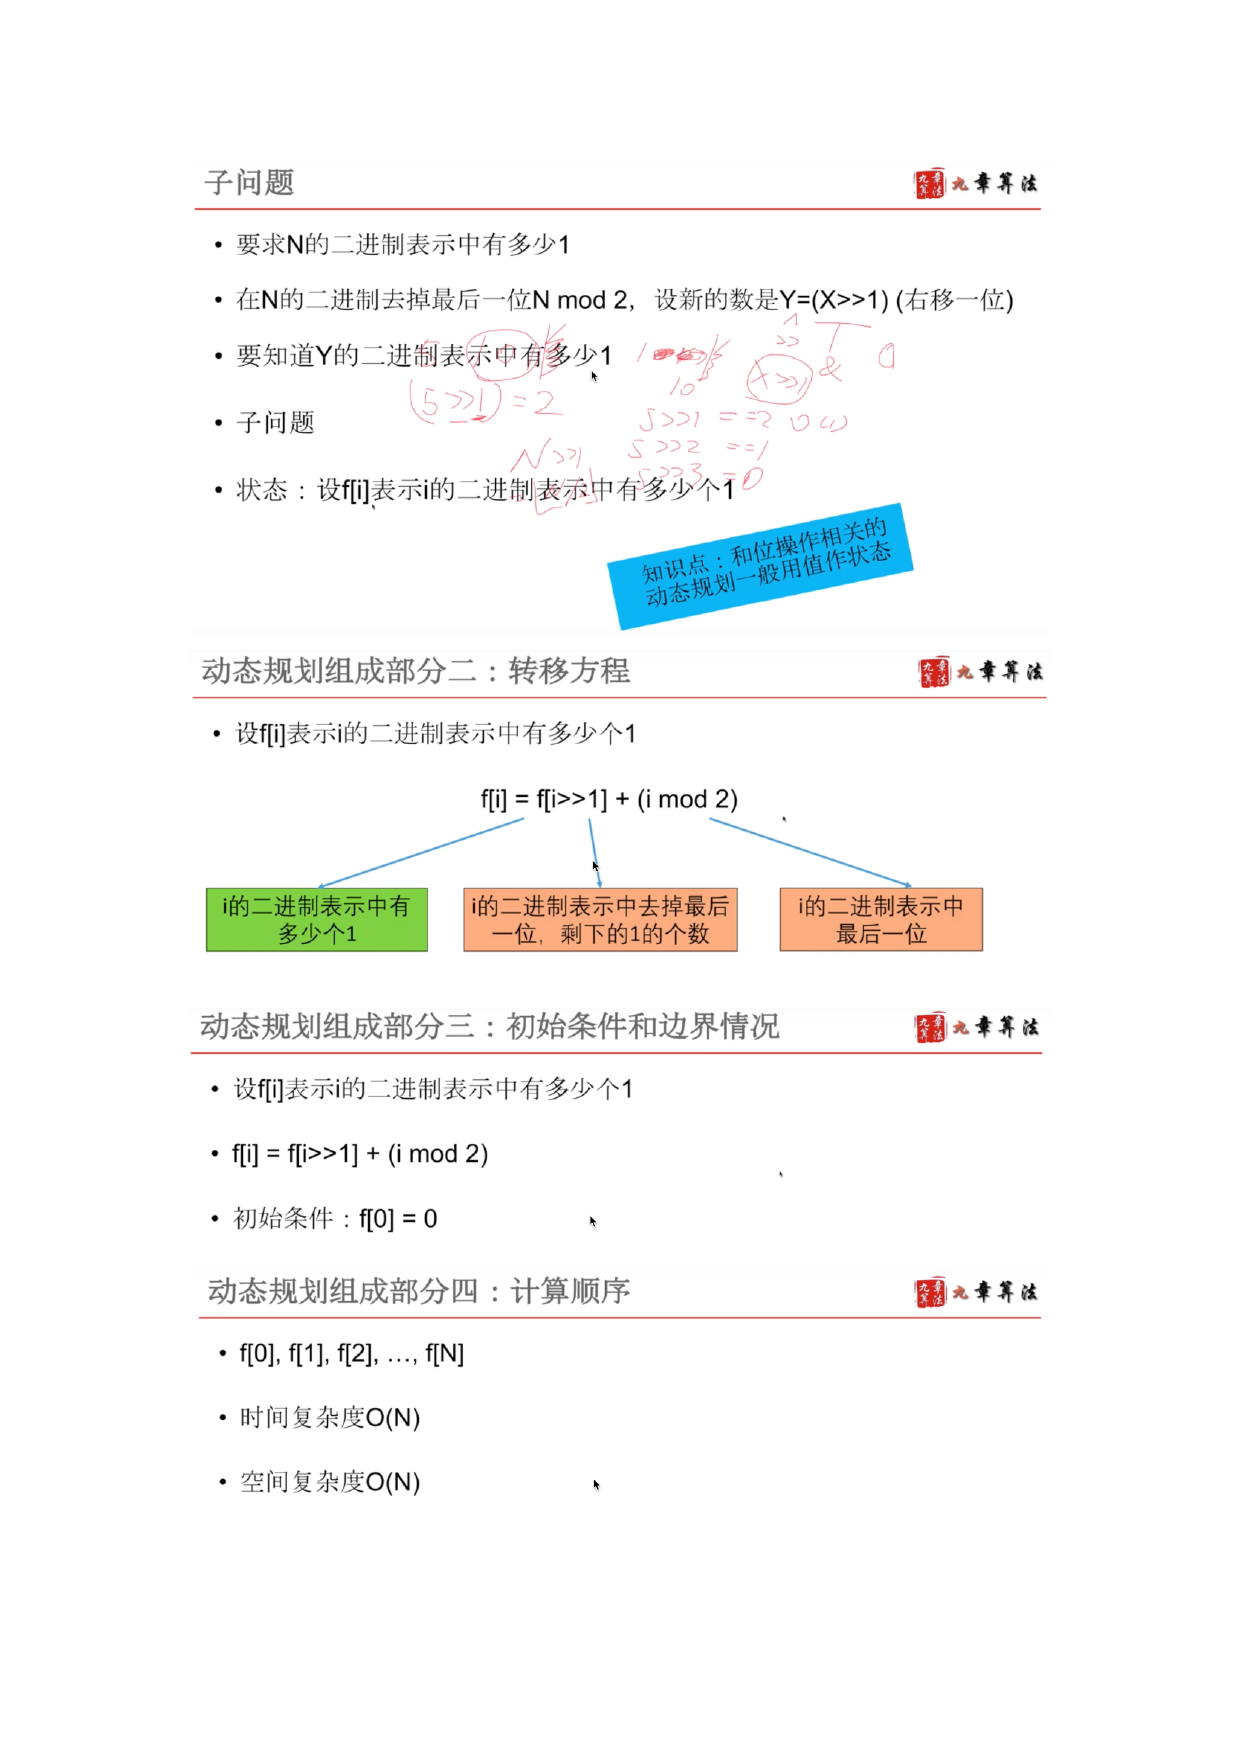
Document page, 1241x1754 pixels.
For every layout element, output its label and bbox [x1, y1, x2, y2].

picture [187, 649, 1053, 980]
picture [187, 1267, 1053, 1510]
picture [187, 1007, 1053, 1256]
picture [187, 162, 1053, 636]
